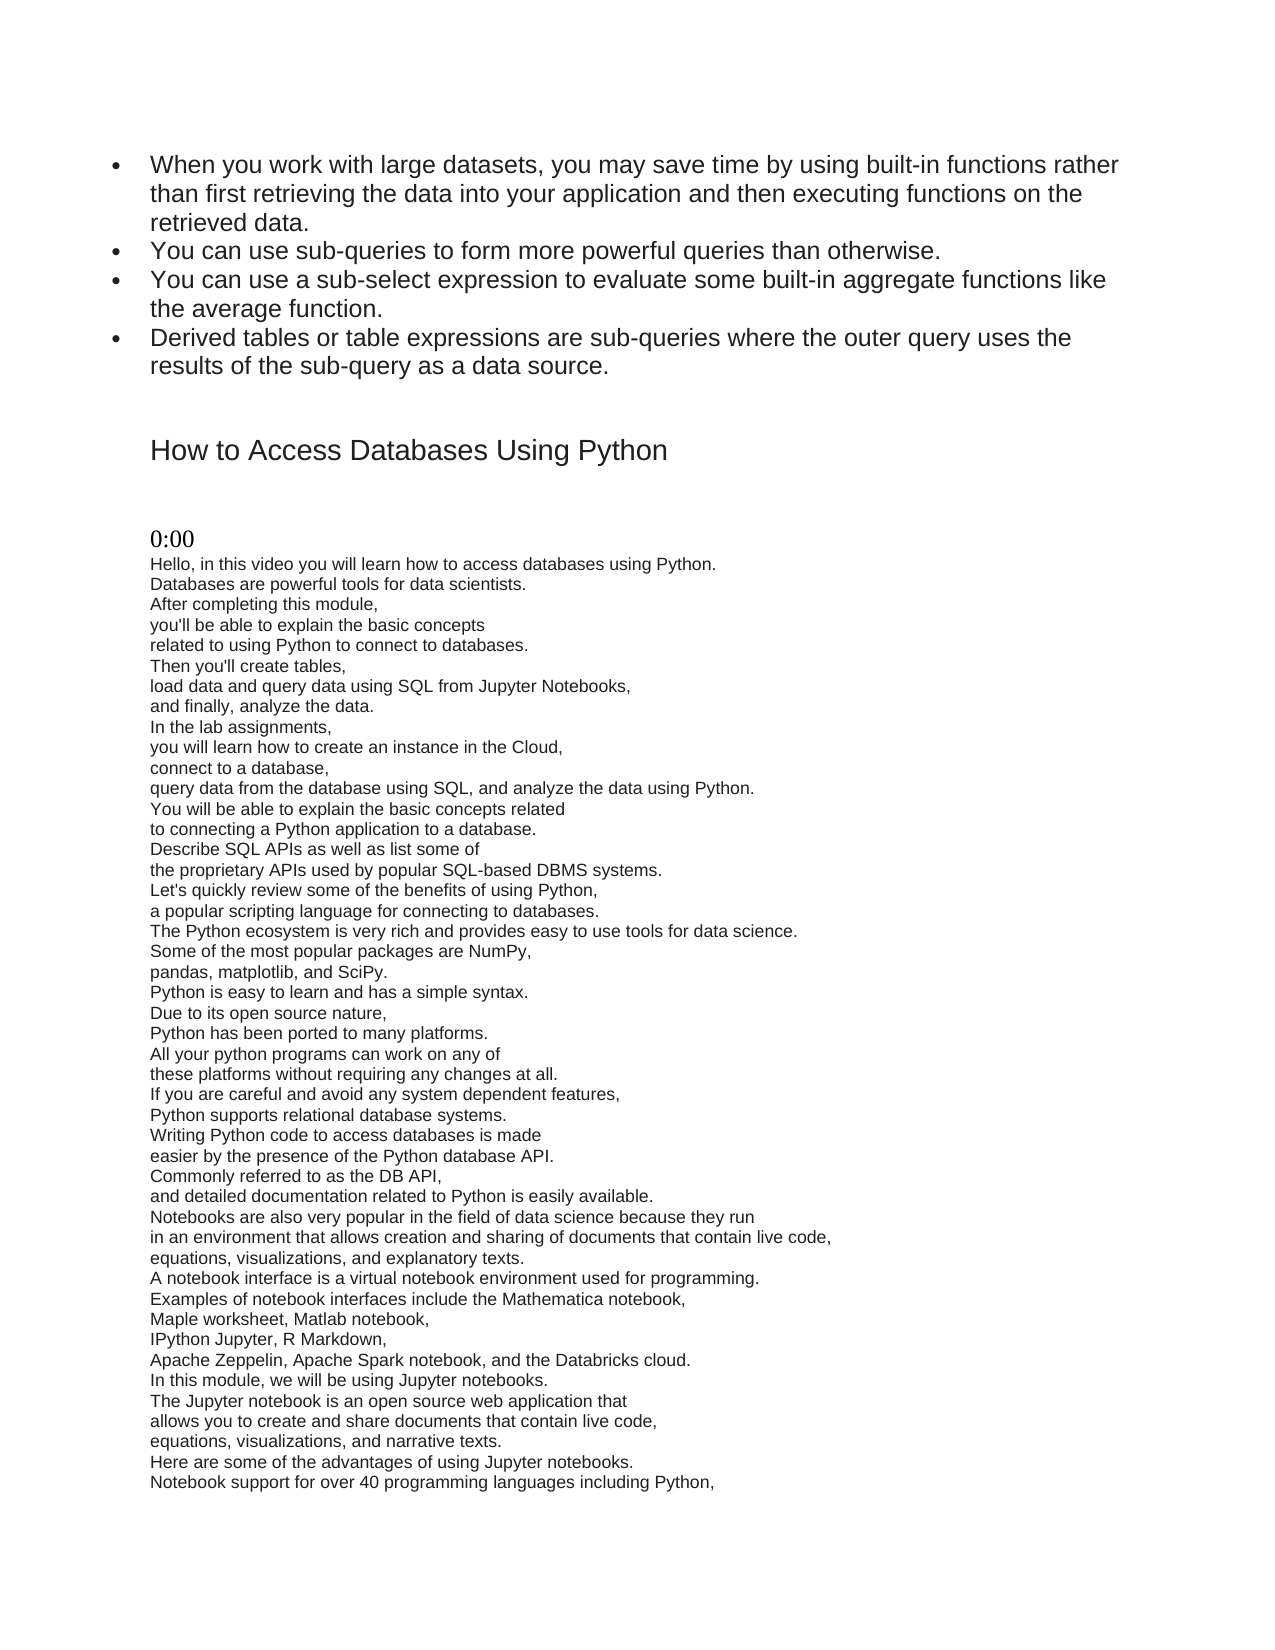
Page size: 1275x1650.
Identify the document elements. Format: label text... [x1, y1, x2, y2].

text 0:00 [150, 524, 1125, 553]
text related to using Python to connect to databases. [150, 635, 1125, 655]
subtitle How to Access Databases Using Python [150, 433, 1125, 467]
text Python is easy to learn and has a simple syntax. [150, 982, 1125, 1002]
text load data and query data using SQL from Jupyter Notebooks, [150, 676, 1125, 696]
text query data from the database using SQL, and analyze the data using Python. [150, 778, 1125, 798]
text Maple worksheet, Matlab notebook, [150, 1309, 1125, 1329]
text In this module, we will be using Jupyter notebooks. [150, 1370, 1125, 1390]
text Writing Python code to access databases is made [150, 1125, 1125, 1145]
text pandas, matplotlib, and SciPy. [150, 962, 1125, 982]
text Notebook support for over 40 programming languages including Python, [150, 1472, 1125, 1492]
text Examples of notebook interfaces include the Mathematica notebook, [150, 1288, 1125, 1309]
text easier by the presence of the Python database API. [150, 1145, 1125, 1166]
list You can use a sub-select expression to evaluate some built-in aggregate functions like the average function. [112, 265, 1125, 322]
text the proprietary APIs used by popular SQL-based DBMS systems. [150, 859, 1125, 880]
text Python has been ported to many platforms. [150, 1023, 1125, 1043]
text Apache Zeppelin, Apache Spark notebook, and the Databricks cloud. [150, 1349, 1125, 1370]
text to connecting a Python application to a database. [150, 819, 1125, 839]
text Databases are powerful tools for data scientists. [150, 574, 1125, 594]
text Then you'll create tables, [150, 655, 1125, 676]
text equations, visualizations, and explanatory texts. [150, 1247, 1125, 1268]
text you will learn how to create an instance in the Cloud, [150, 737, 1125, 757]
text Python supports relational database systems. [150, 1104, 1125, 1125]
text A notebook interface is a virtual notebook environment used for programming. [150, 1268, 1125, 1288]
text If you are careful and avoid any system dependent features, [150, 1084, 1125, 1104]
text Notebooks are also very popular in the field of data science because they run [150, 1207, 1125, 1227]
text connect to a database, [150, 757, 1125, 778]
text Let's quickly review some of the benefits of using Python, [150, 880, 1125, 900]
text After completing this module, [150, 594, 1125, 614]
text You will be able to explain the basic concepts related [150, 798, 1125, 819]
text these platforms without requiring any changes at all. [150, 1064, 1125, 1084]
text Describe SQL APIs as well as list some of [150, 839, 1125, 859]
list Derived tables or table expressions are sub-queries where the outer query uses the results of the sub-query as a data source. [112, 322, 1125, 380]
text The Jupyter notebook is an open source web application that [150, 1390, 1125, 1411]
text you'll be able to explain the basic concepts [150, 614, 1125, 635]
text In the lab assignments, [150, 717, 1125, 737]
text The Python ecosystem is very rich and provides easy to use tools for data science. [150, 921, 1125, 941]
text Some of the most popular packages are NumPy, [150, 941, 1125, 962]
text allows you to create and share documents that contain live code, [150, 1411, 1125, 1431]
list You can use sub-queries to form more powerful queries than otherwise. [112, 236, 1125, 265]
text Commonly referred to as the DB API, [150, 1166, 1125, 1186]
text and finally, analyze the data. [150, 696, 1125, 717]
text All your python programs can work on any of [150, 1043, 1125, 1064]
text a popular scripting language for connecting to databases. [150, 900, 1125, 921]
text Here are some of the advantages of using Jupyter notebooks. [150, 1452, 1125, 1472]
text Due to its open source nature, [150, 1002, 1125, 1023]
text and detailed documentation related to Python is easily available. [150, 1186, 1125, 1207]
list When you work with large datasets, you may save time by using built-in functions rather than first retrieving the data into your application and then executing functions on the retrieved data. [112, 150, 1125, 236]
text equations, visualizations, and narrative texts. [150, 1431, 1125, 1452]
text Hello, in this video you will learn how to access databases using Python. [150, 553, 1125, 574]
text IPython Jupyter, R Markdown, [150, 1329, 1125, 1349]
text in an environment that allows creation and sharing of documents that contain live code, [150, 1227, 1125, 1247]
